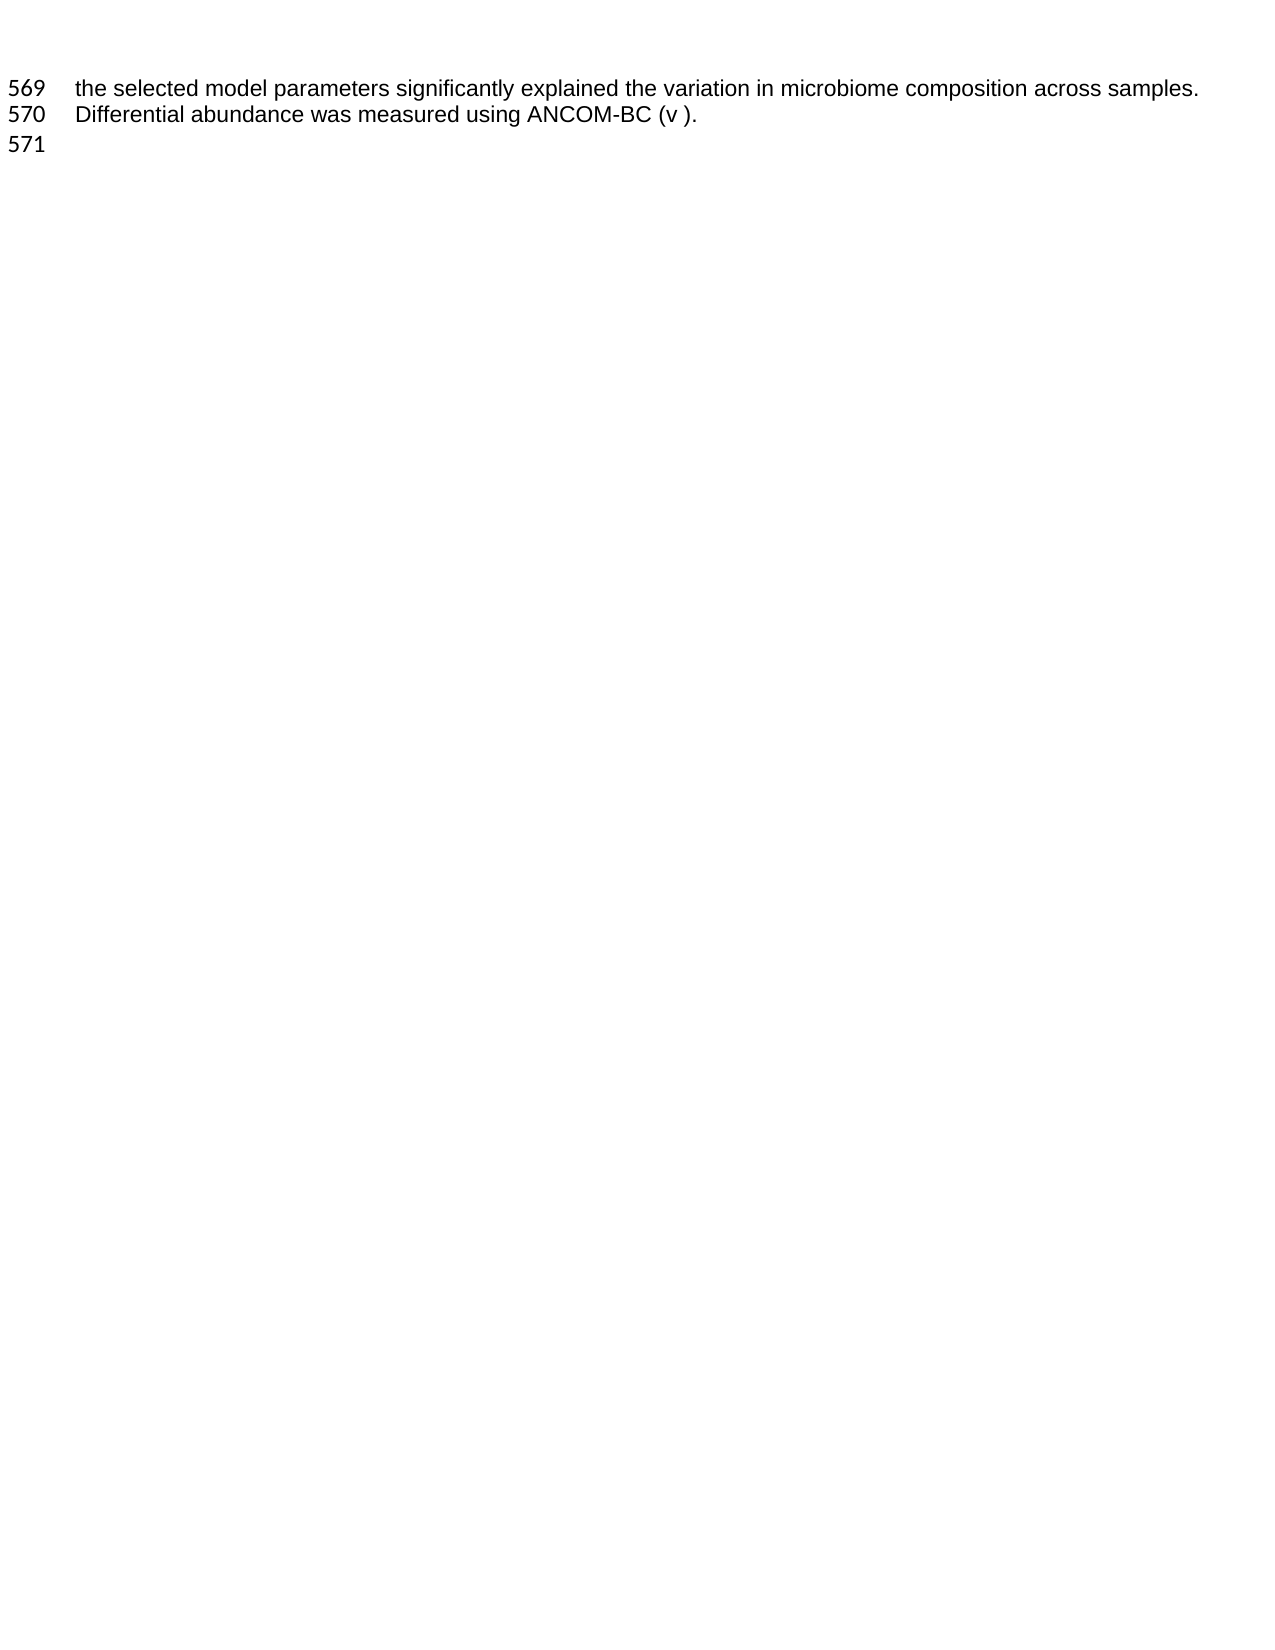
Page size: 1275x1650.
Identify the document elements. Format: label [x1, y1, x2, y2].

text [75, 75, 1200, 128]
